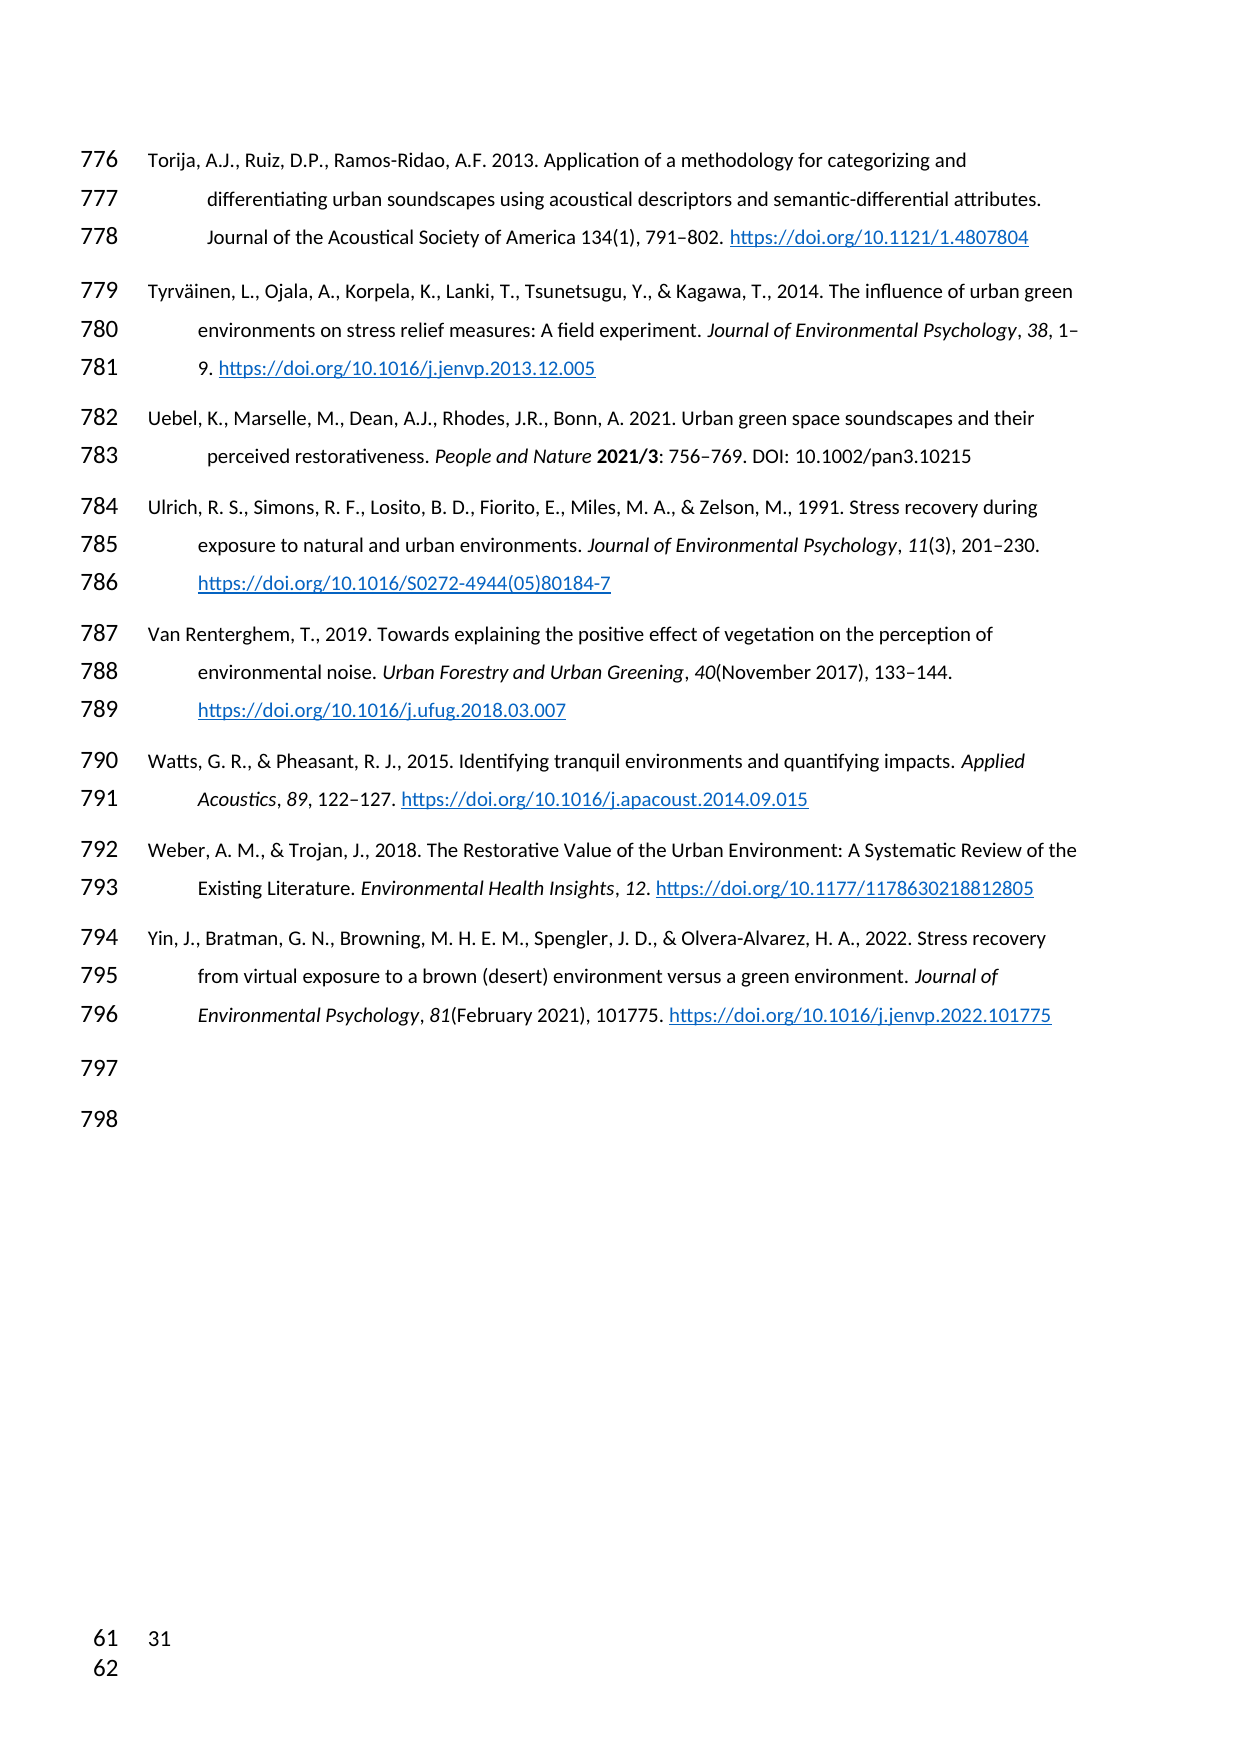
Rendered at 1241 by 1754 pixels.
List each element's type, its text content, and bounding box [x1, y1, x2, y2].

text Ulrich, R. S., Simons, R. F., Losito, B. D., Fiorito, E., Miles, M. A., & Zelson, M., 1991. Stress recovery during exposure to natural and urban environments. Journal of Environmental Psychology, 11(3), 201–230. https://doi.org/10.1016/S0272-4944(05)80184-7 [148, 494, 1092, 596]
text Weber, A. M., & Trojan, J., 2018. The Restorative Value of the Urban Environment: A Systematic Review of the Existing Literature. Environmental Health Insights, 12. https://doi.org/10.1177/1178630218812805 [148, 837, 1092, 900]
text Yin, J., Bratman, G. N., Browning, M. H. E. M., Spengler, J. D., & Olvera-Alvarez, H. A., 2022. Stress recovery from virtual exposure to a brown (desert) environment versus a green environment. Journal of Environmental Psychology, 81(February 2021), 101775. https://doi.org/10.1016/j.jenvp.2022.101775 [148, 926, 1092, 1027]
text Uebel, K., Marselle, M., Dean, A.J., Rhodes, J.R., Bonn, A. 2021. Urban green space soundscapes and their perceived restorativeness. People and Nature 2021/3: 756–769. DOI: 10.1002/pan3.10215 [148, 406, 1092, 469]
text Van Renterghem, T., 2019. Towards explaining the positive effect of vegetation on the perception of environmental noise. Urban Forestry and Urban Greening, 40(November 2017), 133–144. https://doi.org/10.1016/j.ufug.2018.03.007 [148, 621, 1092, 723]
text Torija, A.J., Ruiz, D.P., Ramos-Ridao, A.F. 2013. Application of a methodology for categorizing and differentiating urban soundscapes using acoustical descriptors and semantic-differential attributes. Journal of the Acoustical Society of America 134(1), 791–802. https://doi.org/10.1121/1.4807804 [148, 148, 1092, 249]
text Watts, G. R., & Pheasant, R. J., 2015. Identifying tranquil environments and quantifying impacts. Applied Acoustics, 89, 122–127. https://doi.org/10.1016/j.apacoust.2014.09.015 [148, 748, 1092, 812]
text Tyrväinen, L., Ojala, A., Korpela, K., Lanki, T., Tsunetsugu, Y., & Kagawa, T., 2014. The influence of urban green environments on stress relief measures: A field experiment. Journal of Environmental Psychology, 38, 1–9. https://doi.org/10.1016/j.jenvp.2013.12.005 [148, 279, 1092, 380]
